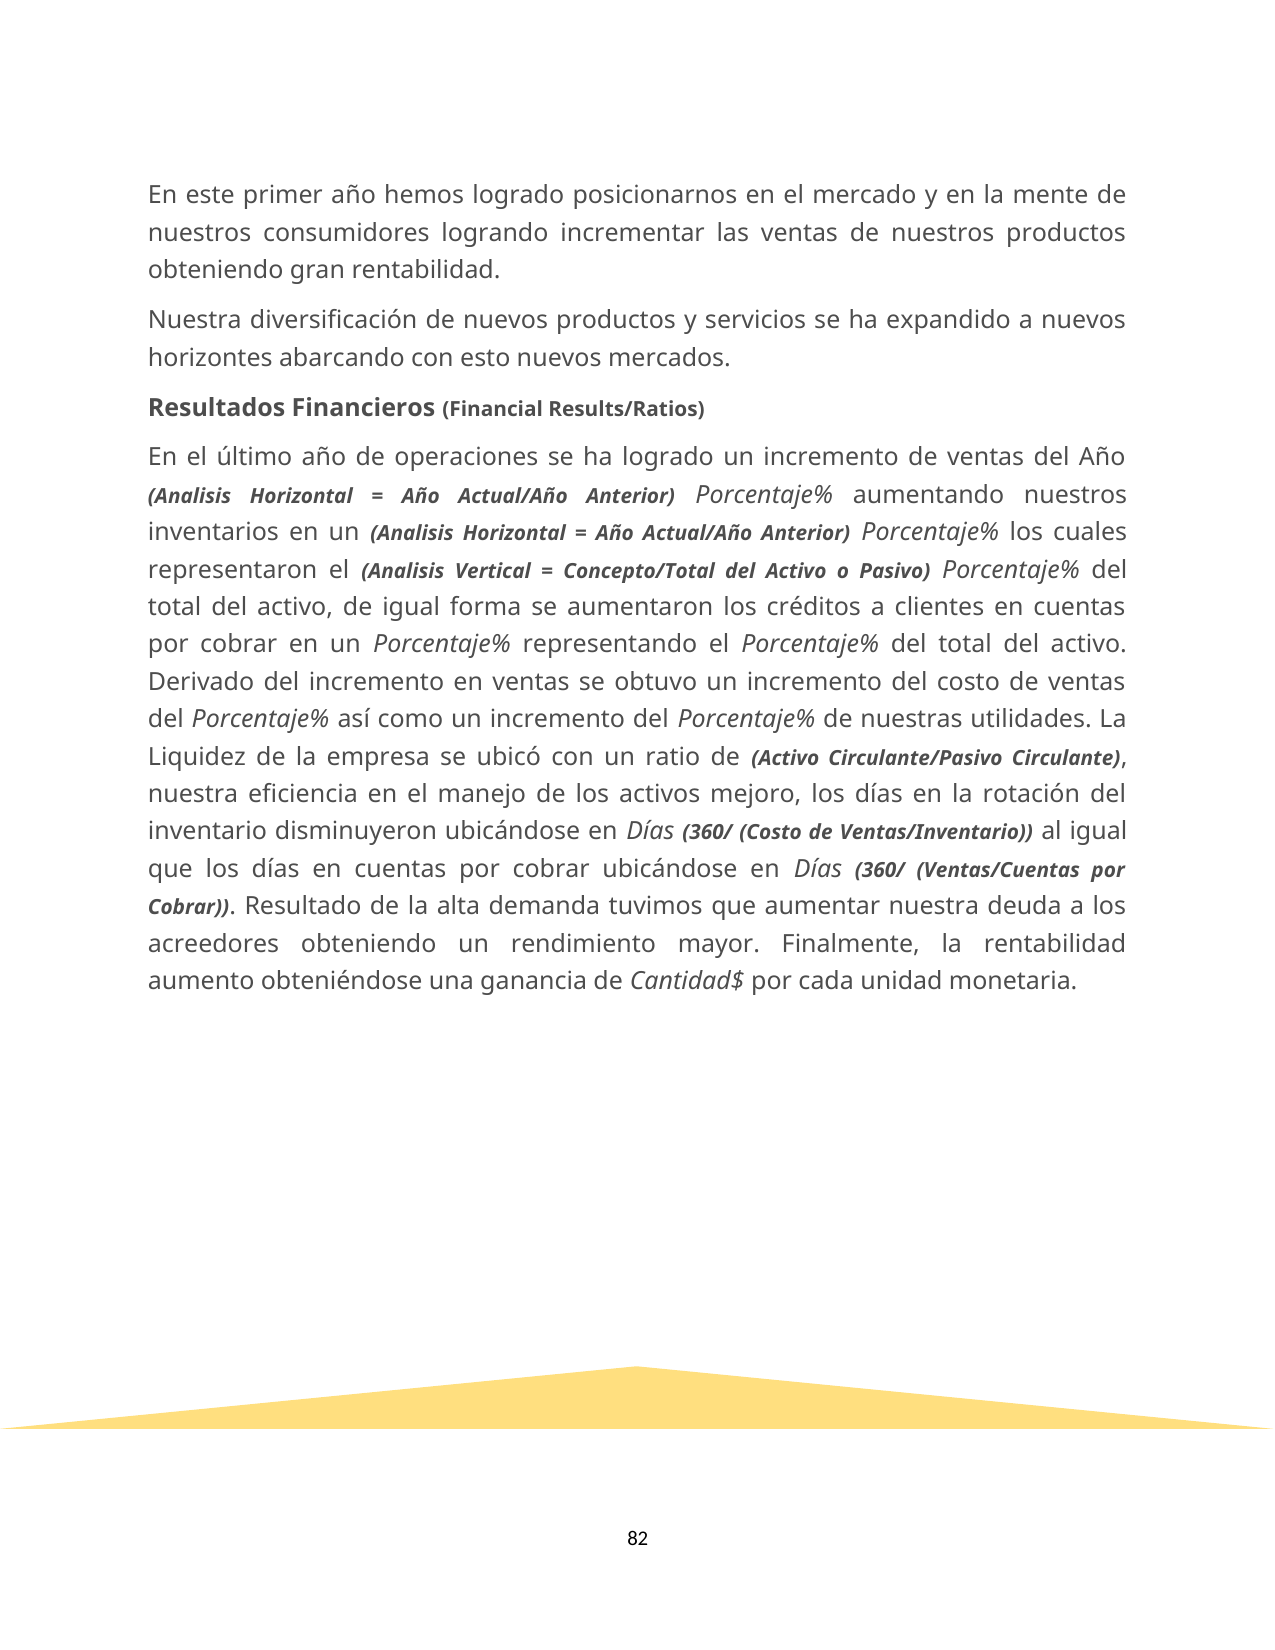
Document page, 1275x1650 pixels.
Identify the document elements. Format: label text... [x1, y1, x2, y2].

text Resultados Financieros (Financial Results/Ratios) [148, 389, 1127, 423]
text En este primer año hemos logrado posicionarnos en el mercado y en la mente de nuestros consumidores logrando incrementar las ventas de nuestros productos obteniendo gran rentabilidad. [148, 177, 1127, 286]
text En el último año de operaciones se ha logrado un incremento de ventas del Año (Analisis Horizontal = Año Actual/Año Anterior) Porcentaje% aumentando nuestros inventarios en un (Analisis Horizontal = Año Actual/Año Anterior) Porcentaje% los cuales representaron el (Analisis Vertical = Concepto/Total del Activo o Pasivo) Porcentaje% del total del activo, de igual forma se aumentaron los créditos a clientes en cuentas por cobrar en un Porcentaje% representando el Porcentaje% del total del activo. Derivado del incremento en ventas se obtuvo un incremento del costo de ventas del Porcentaje% así como un incremento del Porcentaje% de nuestras utilidades. La Liquidez de la empresa se ubicó con un ratio de (Activo Circulante/Pasivo Circulante), nuestra eficiencia en el manejo de los activos mejoro, los días en la rotación del inventario disminuyeron ubicándose en Días (360/ (Costo de Ventas/Inventario)) al igual que los días en cuentas por cobrar ubicándose en Días (360/ (Ventas/Cuentas por Cobrar)). Resultado de la alta demanda tuvimos que aumentar nuestra deuda a los acreedores obteniendo un rendimiento mayor. Finalmente, la rentabilidad aumento obteniéndose una ganancia de Cantidad$ por cada unidad monetaria. [148, 439, 1127, 997]
text Nuestra diversificación de nuevos productos y servicios se ha expandido a nuevos horizontes abarcando con esto nuevos mercados. [148, 302, 1127, 373]
